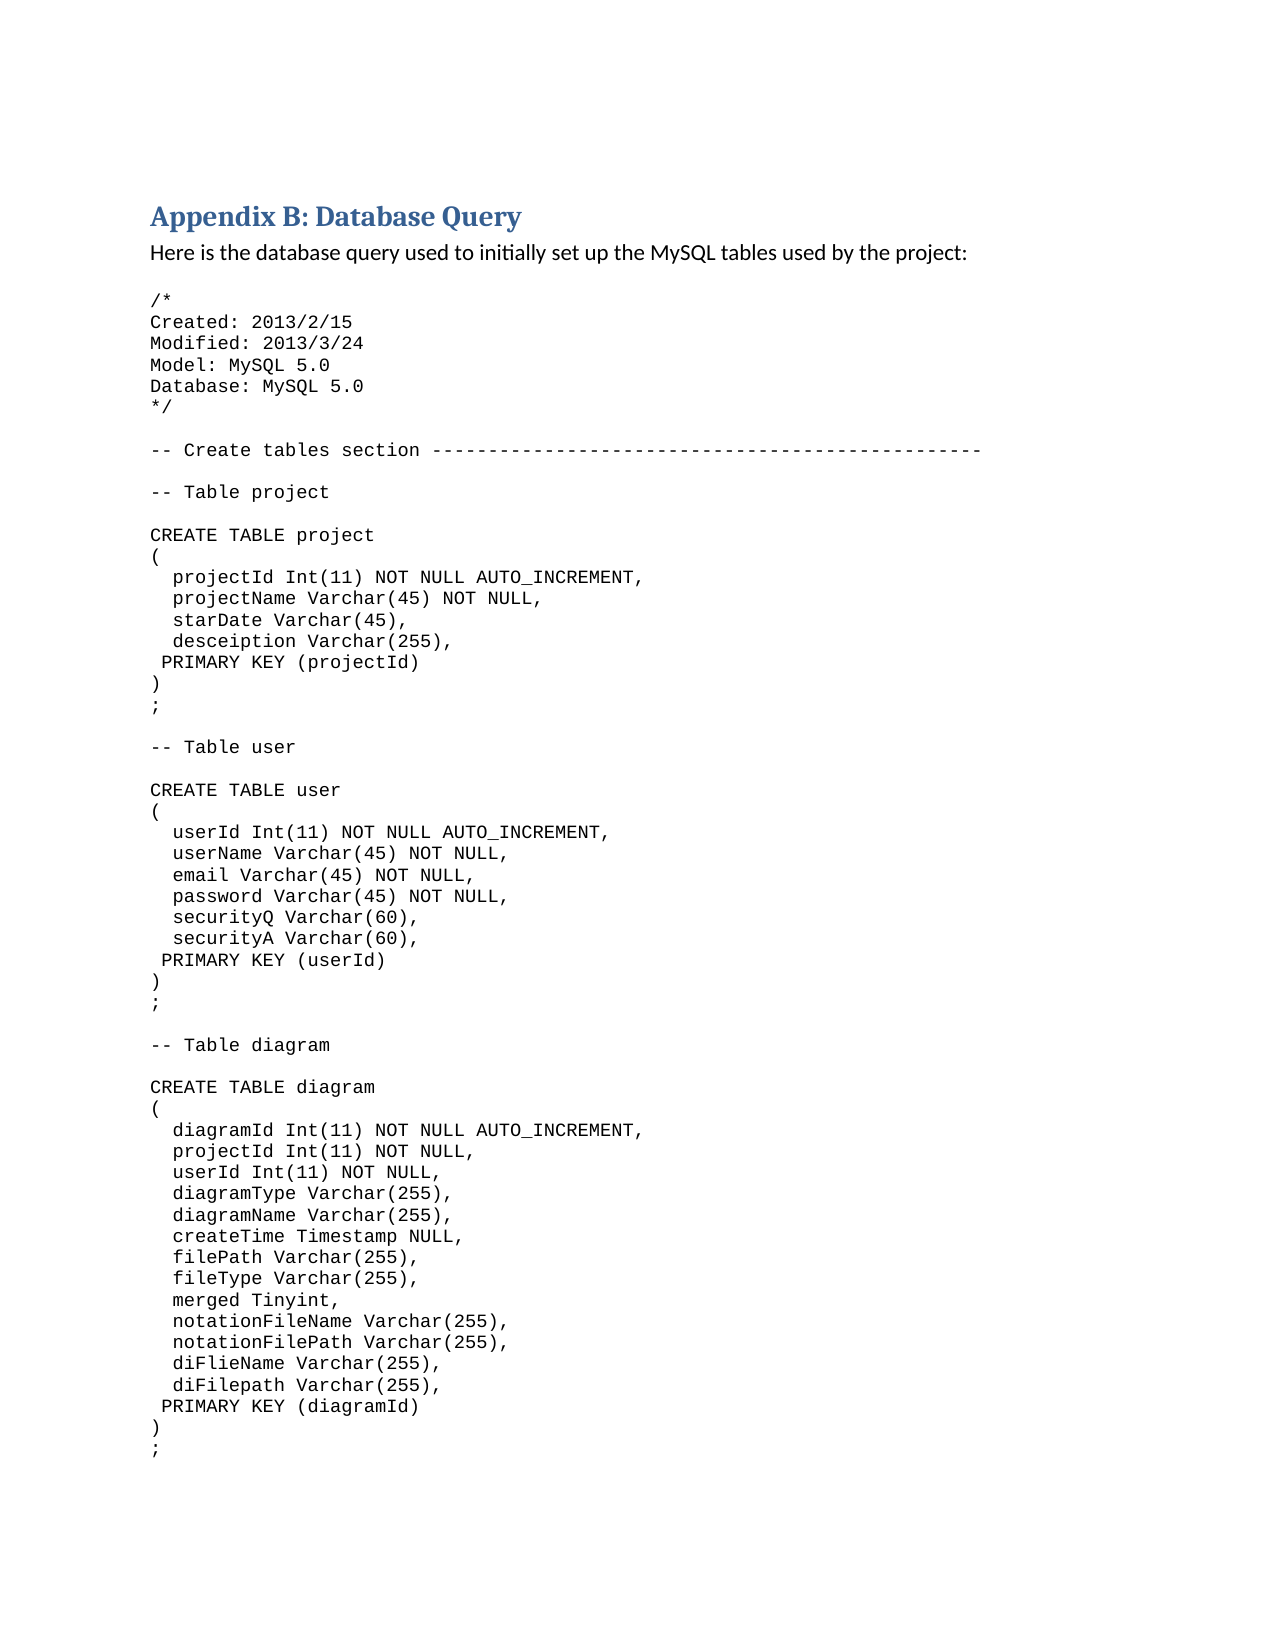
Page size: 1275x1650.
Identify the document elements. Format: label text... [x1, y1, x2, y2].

text fileType Varchar(255), [150, 1269, 1125, 1290]
text ) [150, 1418, 1125, 1439]
text Model: MySQL 5.0 [150, 355, 1125, 377]
text ( [150, 547, 1125, 568]
text projectId Int(11) NOT NULL, [150, 1142, 1125, 1163]
text /* [150, 292, 1125, 313]
text -- Table diagram [150, 1035, 1125, 1057]
text Created: 2013/2/15 [150, 313, 1125, 334]
subtitle Appendix B: Database Query [150, 200, 1125, 233]
text */ [150, 398, 1125, 419]
text userId Int(11) NOT NULL AUTO_INCREMENT, [150, 823, 1125, 844]
text ; [150, 695, 1125, 717]
text CREATE TABLE diagram [150, 1078, 1125, 1099]
text diagramId Int(11) NOT NULL AUTO_INCREMENT, [150, 1120, 1125, 1142]
text desceiption Varchar(255), [150, 632, 1125, 653]
text diFlieName Varchar(255), [150, 1354, 1125, 1375]
text Modified: 2013/3/24 [150, 334, 1125, 355]
text PRIMARY KEY (projectId) [150, 653, 1125, 674]
text -- Table project [150, 483, 1125, 504]
text ( [150, 1099, 1125, 1120]
text ; [150, 993, 1125, 1014]
text notationFileName Varchar(255), [150, 1312, 1125, 1333]
text userId Int(11) NOT NULL, [150, 1163, 1125, 1184]
text CREATE TABLE project [150, 525, 1125, 547]
text createTime Timestamp NULL, [150, 1227, 1125, 1248]
text email Varchar(45) NOT NULL, [150, 865, 1125, 887]
text PRIMARY KEY (diagramId) [150, 1397, 1125, 1418]
text -- Table user [150, 738, 1125, 759]
text diagramType Varchar(255), [150, 1184, 1125, 1205]
text diFilepath Varchar(255), [150, 1375, 1125, 1397]
text PRIMARY KEY (userId) [150, 950, 1125, 972]
text merged Tinyint, [150, 1290, 1125, 1312]
text ( [150, 802, 1125, 823]
text Database: MySQL 5.0 [150, 377, 1125, 398]
text Here is the database query used to initially set up the MySQL tables used by the project: [150, 238, 1125, 267]
text password Varchar(45) NOT NULL, [150, 887, 1125, 908]
text ) [150, 972, 1125, 993]
text CREATE TABLE user [150, 780, 1125, 802]
text filePath Varchar(255), [150, 1248, 1125, 1269]
text securityA Varchar(60), [150, 929, 1125, 950]
text projectName Varchar(45) NOT NULL, [150, 589, 1125, 610]
text ) [150, 674, 1125, 695]
text ; [150, 1439, 1125, 1460]
text securityQ Varchar(60), [150, 908, 1125, 929]
text -- Create tables section ------------------------------------------------- [150, 440, 1125, 462]
text notationFilePath Varchar(255), [150, 1333, 1125, 1354]
text starDate Varchar(45), [150, 610, 1125, 632]
text diagramName Varchar(255), [150, 1205, 1125, 1227]
text projectId Int(11) NOT NULL AUTO_INCREMENT, [150, 568, 1125, 589]
text userName Varchar(45) NOT NULL, [150, 844, 1125, 865]
